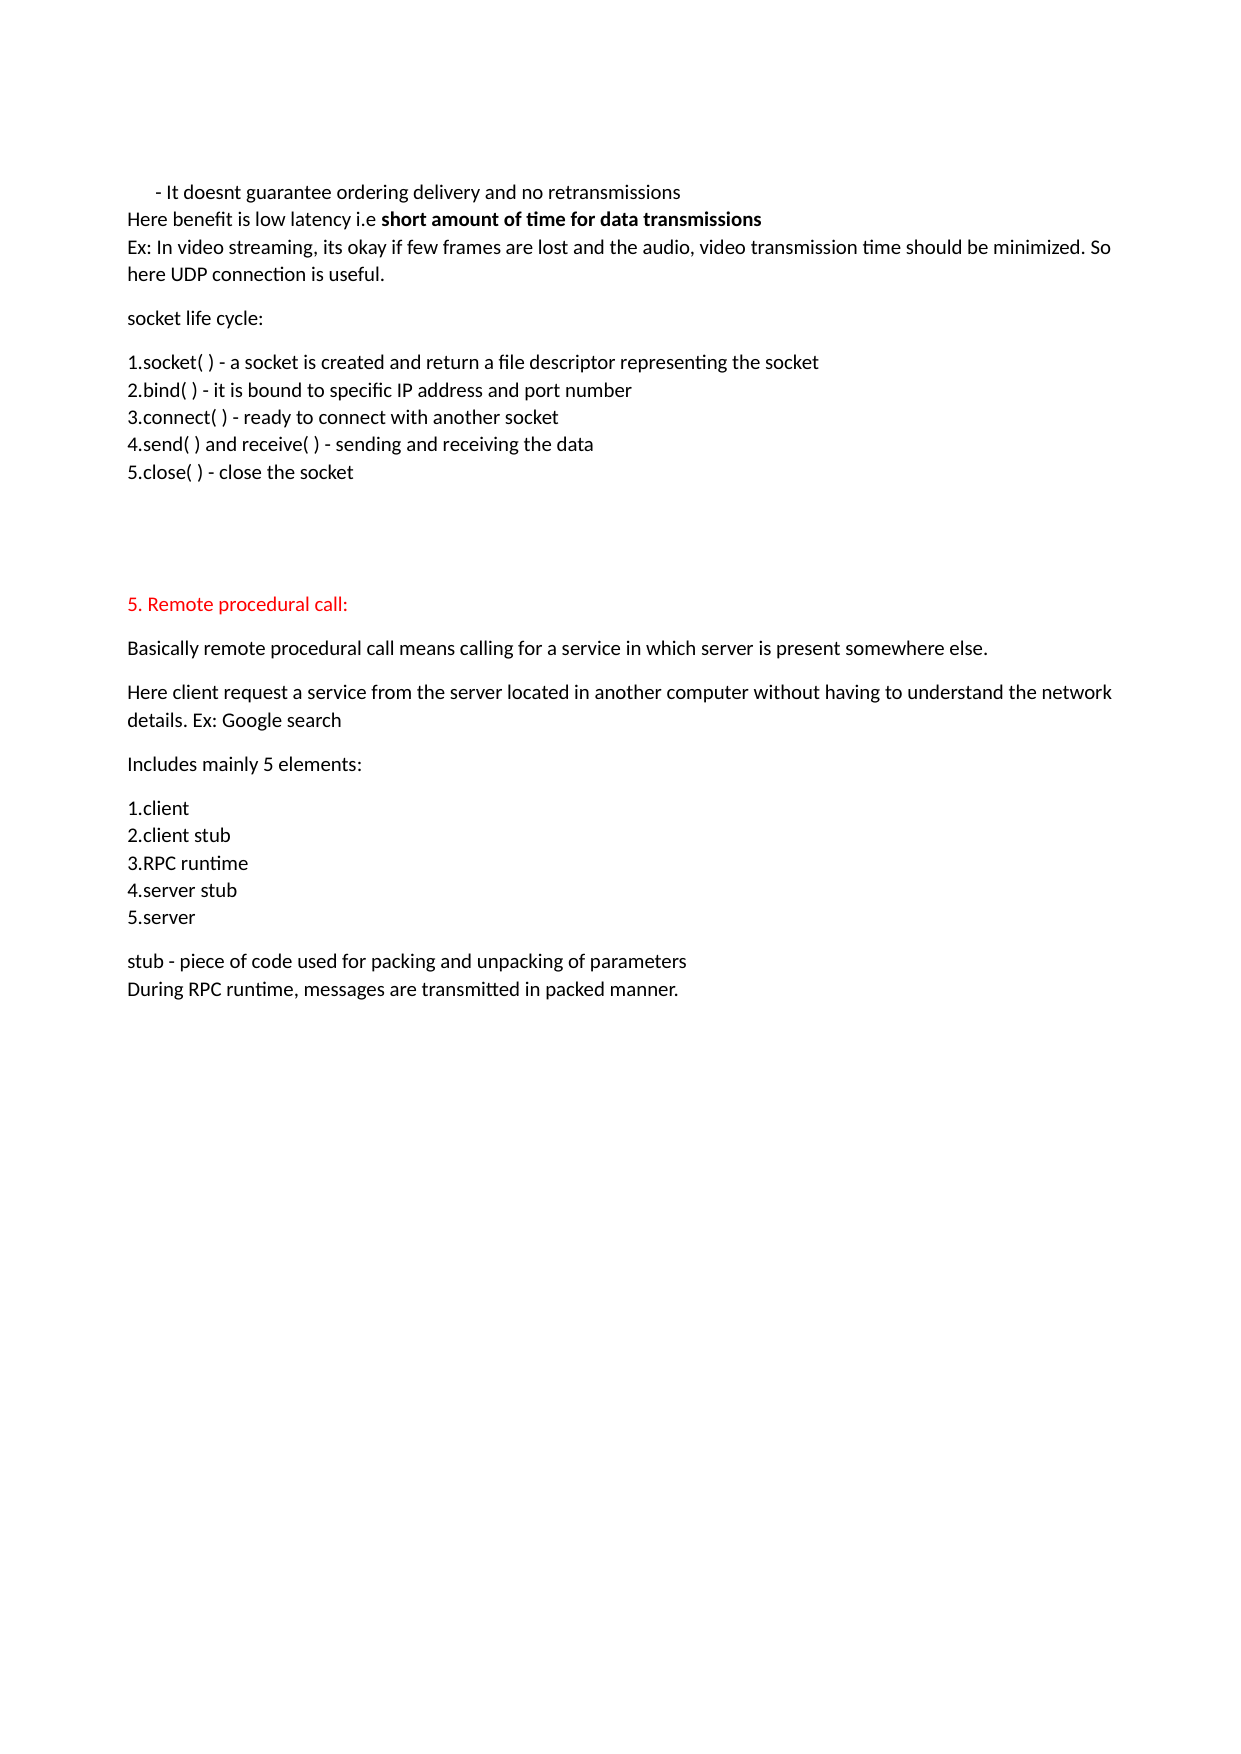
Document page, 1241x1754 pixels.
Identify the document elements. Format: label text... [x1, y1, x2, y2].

text 1.socket( ) - a socket is created and return a file descriptor representing the socket 2.bind( ) - it is bound to specific IP address and port number 3.connect( ) - ready to connect with another socket 4.send( ) and receive( ) - sending and receiving the data 5.close( ) - close the socket [127, 349, 1113, 484]
text Here client request a service from the server located in another computer without having to understand the network details. Ex: Google search [127, 679, 1113, 732]
text Includes mainly 5 elements: [127, 751, 1113, 776]
text 5. Remote procedural call: [127, 591, 1113, 617]
text Basically remote procedural call means calling for a service in which server is present somewhere else. [127, 635, 1113, 661]
text socket life cycle: [127, 305, 1113, 331]
text stub - piece of code used for packing and unpacking of parameters During RPC runtime, messages are transmitted in packed manner. [127, 948, 1113, 1001]
text 1.client 2.client stub 3.RPC runtime 4.server stub 5.server [127, 795, 1113, 930]
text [127, 179, 1113, 287]
